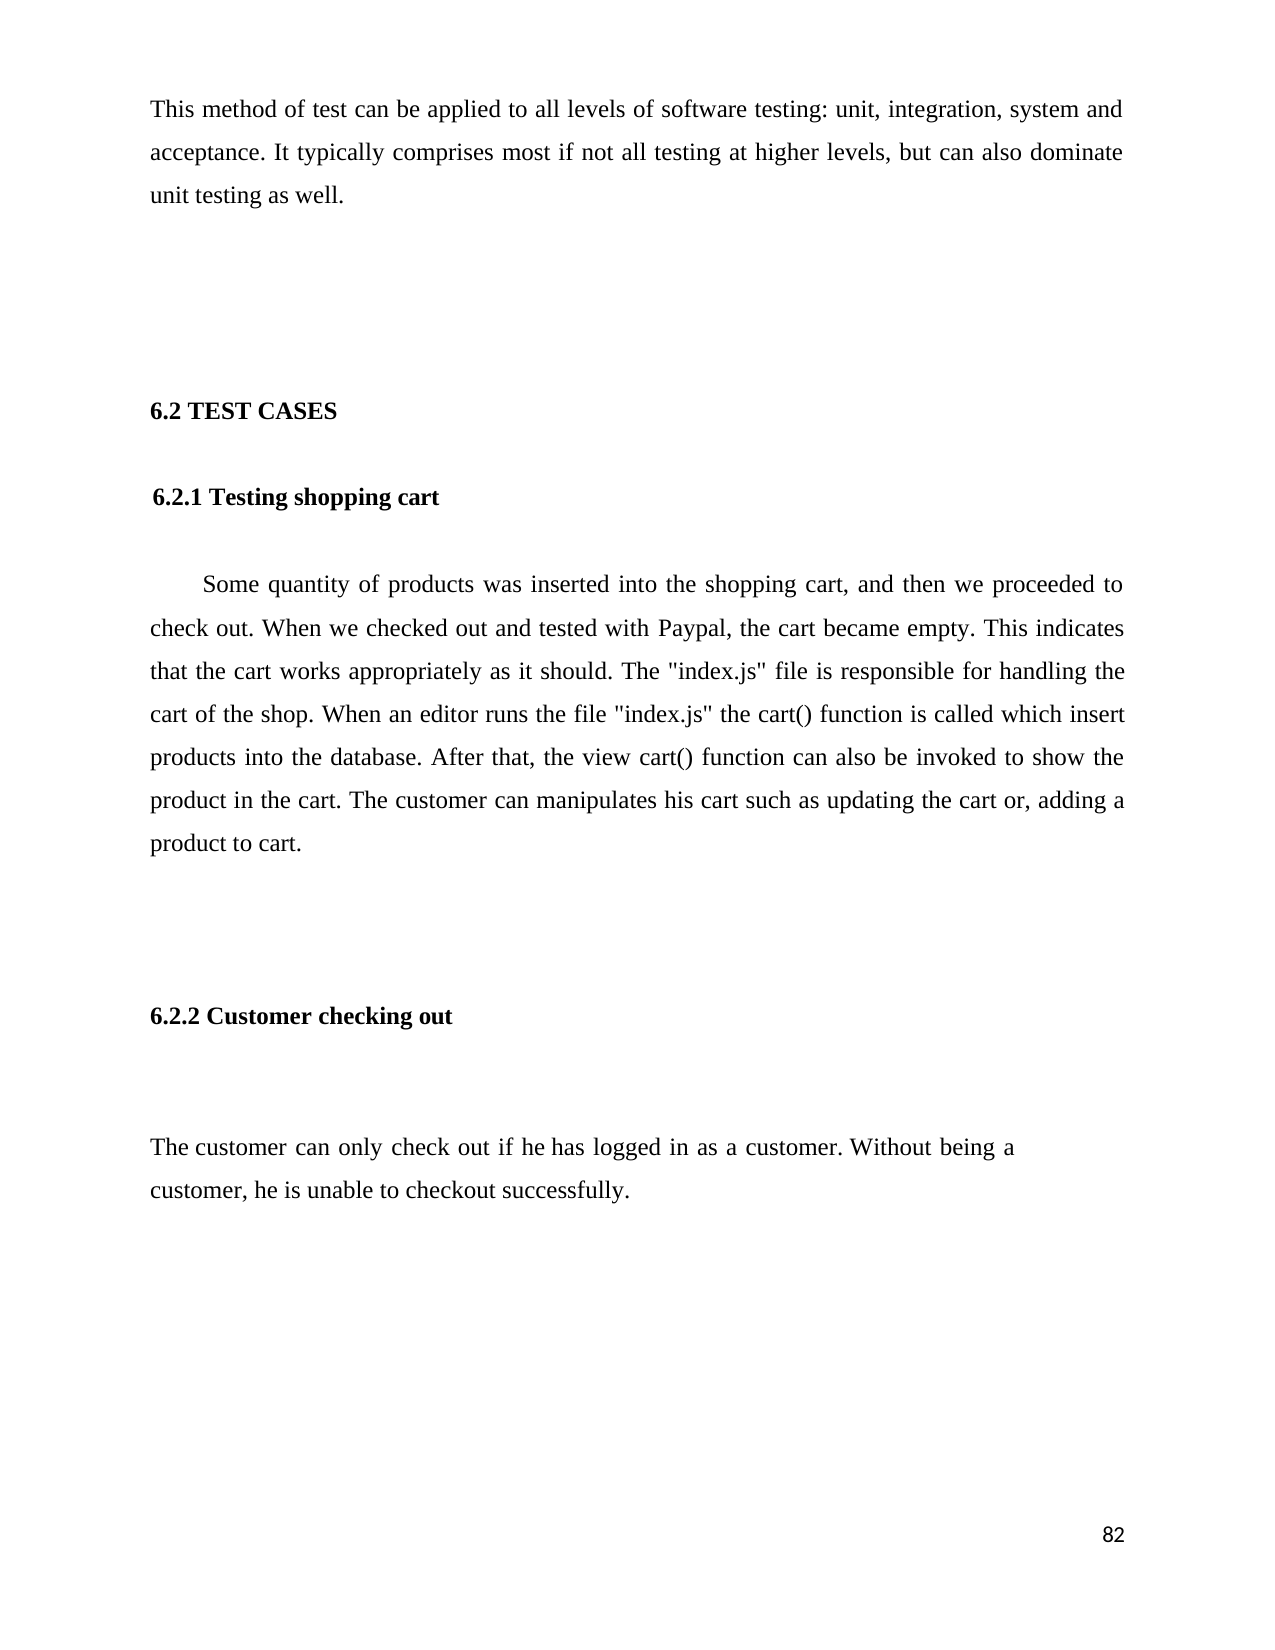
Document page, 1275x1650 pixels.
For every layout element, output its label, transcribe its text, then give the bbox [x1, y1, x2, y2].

text This method of test can be applied to all levels of software testing: unit, integration, system and acceptance. It typically comprises most if not all testing at higher levels, but can also dominate unit testing as well. [150, 94, 1125, 209]
list Testing shopping cart [152, 482, 1210, 511]
text Some quantity of products was inserted into the shopping cart, and then we proceeded to check out. When we checked out and tested with Paypal, the cart became empty. This indicates that the cart works appropriately as it should. The "index.js" file is responsible for handling the cart of the shop. When an editor runs the file "index.js" the cart() function is called which insert products into the database. After that, the view cart() function can also be invoked to show the product in the cart. The customer can manipulates his cart such as updating the cart or, adding a product to cart. [150, 569, 1125, 857]
subtitle TEST CASES [150, 396, 1210, 425]
list Customer checking out [150, 1001, 1210, 1030]
text The customer can only check out if he has logged in as a customer. Without being a customer, he is unable to checkout successfully. [150, 1132, 1024, 1203]
